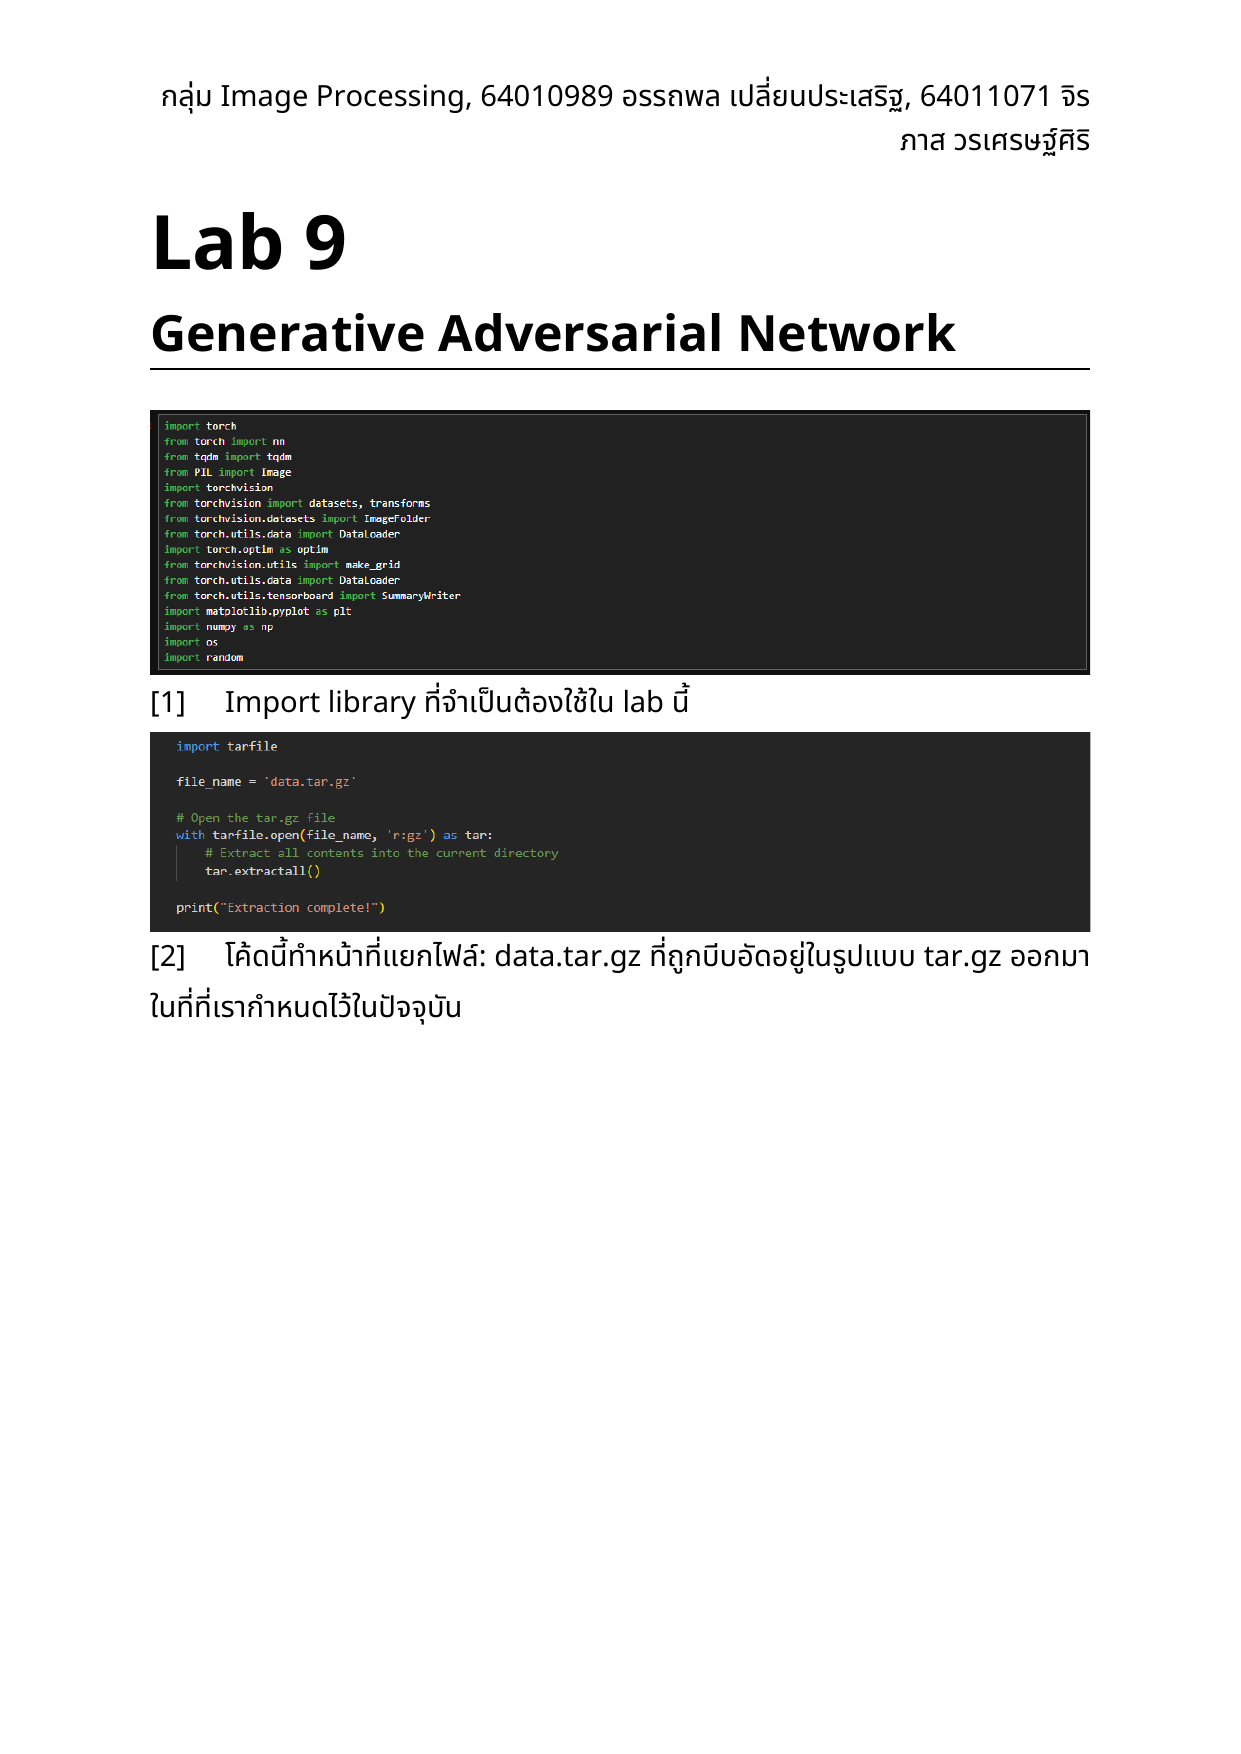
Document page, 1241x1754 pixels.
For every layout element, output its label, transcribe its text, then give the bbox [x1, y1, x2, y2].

title Lab 9 [150, 189, 1090, 292]
picture [150, 732, 1091, 932]
text [2] โค้ดนี้ทำหน้าที่แยกไฟล์: data.tar.gz ที่ถูกบีบอัดอยู่ในรูปแบบ tar.gz ออกมาในที่ที่เรากำหนดไว้ในปัจจุบัน [150, 935, 1090, 1030]
text [1] Import library ที่จำเป็นต้องใช้ใน lab นี้ [150, 675, 1090, 726]
text Generative Adversarial Network [150, 298, 1090, 368]
picture [150, 410, 1091, 675]
